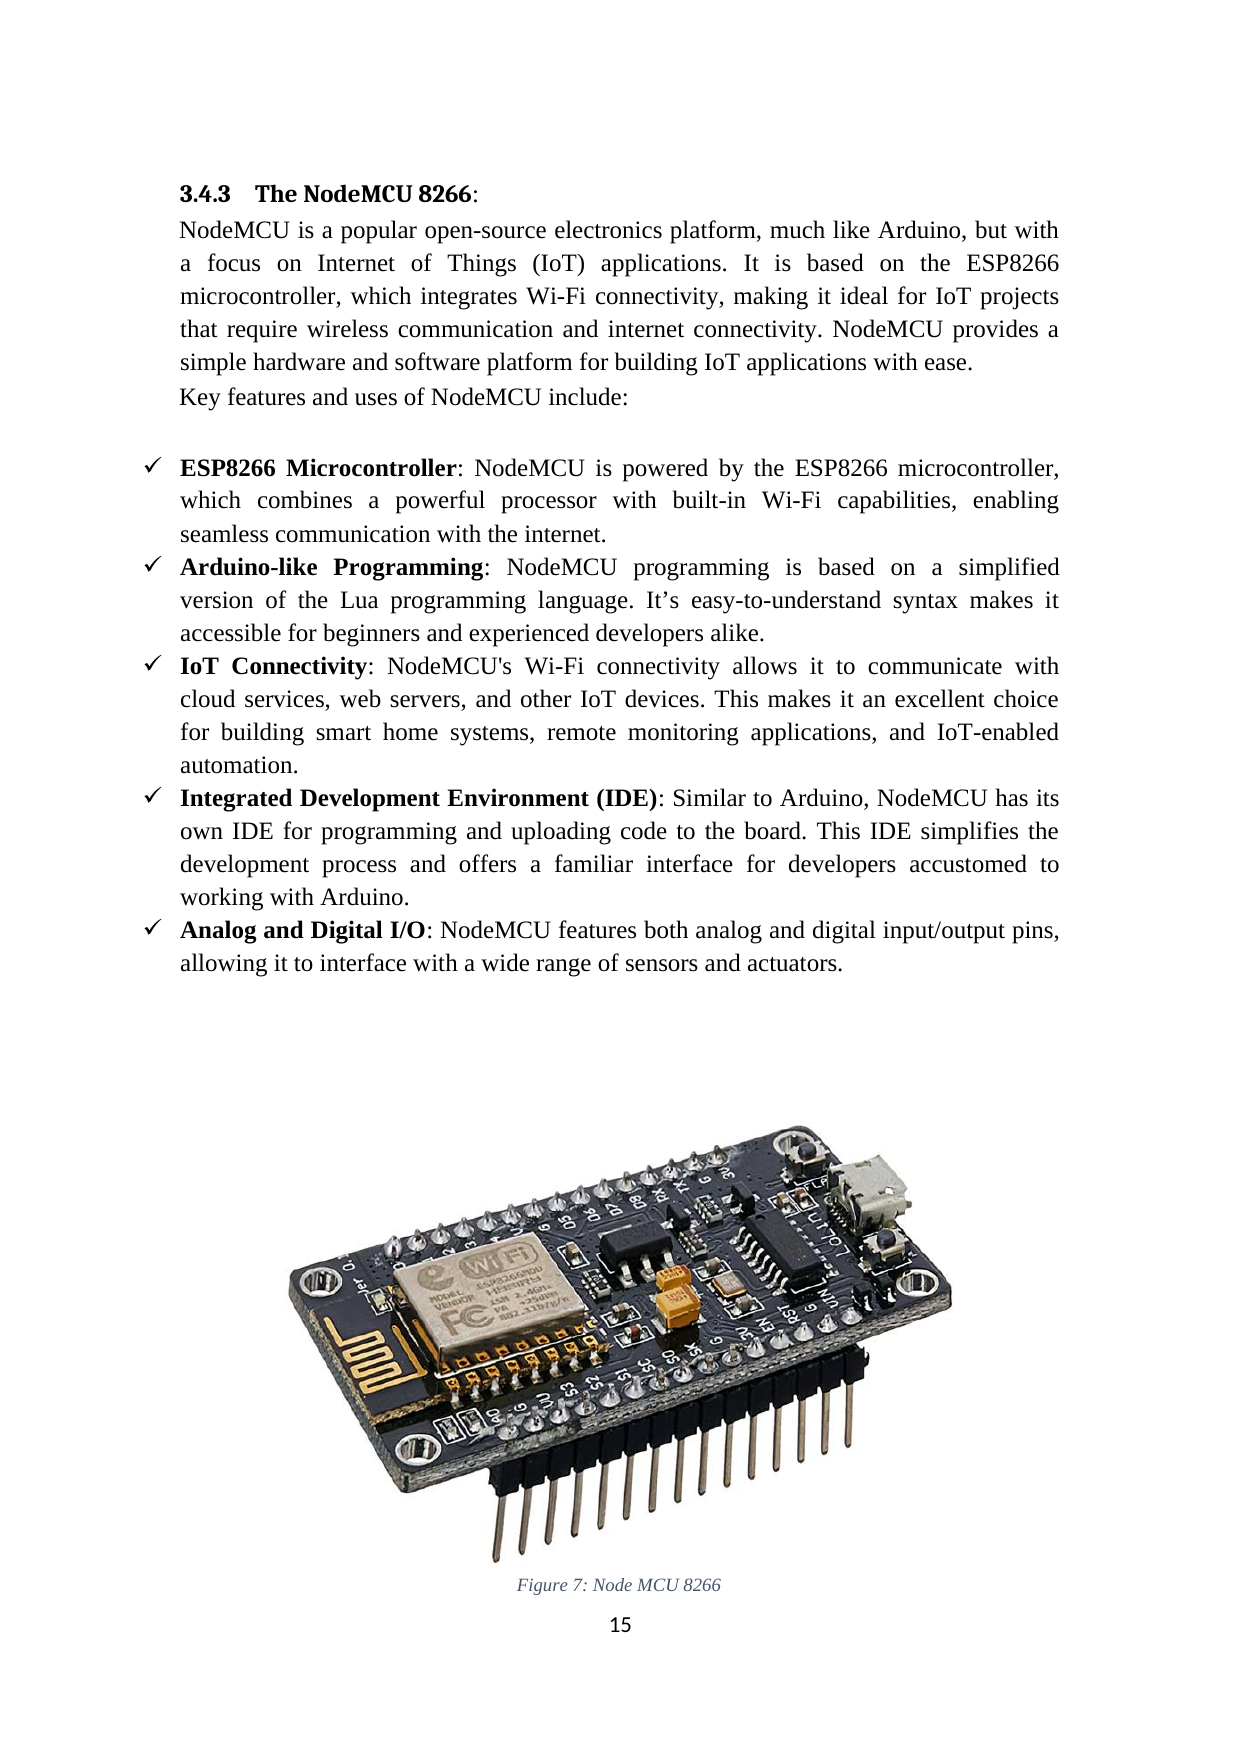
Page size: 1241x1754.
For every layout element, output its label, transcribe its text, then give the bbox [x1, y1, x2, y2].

list The NodeMCU 8266: [180, 179, 1060, 209]
text Figure 7: Node MCU 8266 [179, 1573, 1060, 1595]
list IoT Connectivity: NodeMCU's Wi-Fi connectivity allows it to communicate with cloud services, web servers, and other IoT devices. This makes it an excellent choice for building smart home systems, remote monitoring applications, and IoT-enabled automation. [142, 651, 1060, 778]
list ESP8266 Microcontroller: NodeMCU is powered by the ESP8266 microcontroller, which combines a powerful processor with built-in Wi-Fi capabilities, enabling seamless communication with the internet. [142, 453, 1060, 547]
text Key features and uses of NodeMCU include: [179, 382, 1060, 411]
list Integrated Development Environment (IDE): Similar to Arduino, NodeMCU has its own IDE for programming and uploading code to the board. This IDE simplifies the development process and offers a familiar interface for developers accustomed to working with Arduino. [142, 783, 1060, 911]
picture [285, 1121, 954, 1567]
list Arduino-like Programming: NodeMCU programming is based on a simplified version of the Lua programming language. It’s easy-to-understand syntax makes it accessible for beginners and experienced developers alike. [142, 552, 1060, 646]
text NodeMCU is a popular open-source electronics platform, much like Arduino, but with a focus on Internet of Things (IoT) applications. It is based on the ESP8266 microcontroller, which integrates Wi-Fi connectivity, making it ideal for IoT projects that require wireless communication and internet connectivity. NodeMCU provides a simple hardware and software platform for building IoT applications with ease. [179, 215, 1060, 376]
list Analog and Digital I/O: NodeMCU features both analog and digital input/output pins, allowing it to interface with a wide range of sensors and actuators. [142, 915, 1060, 977]
